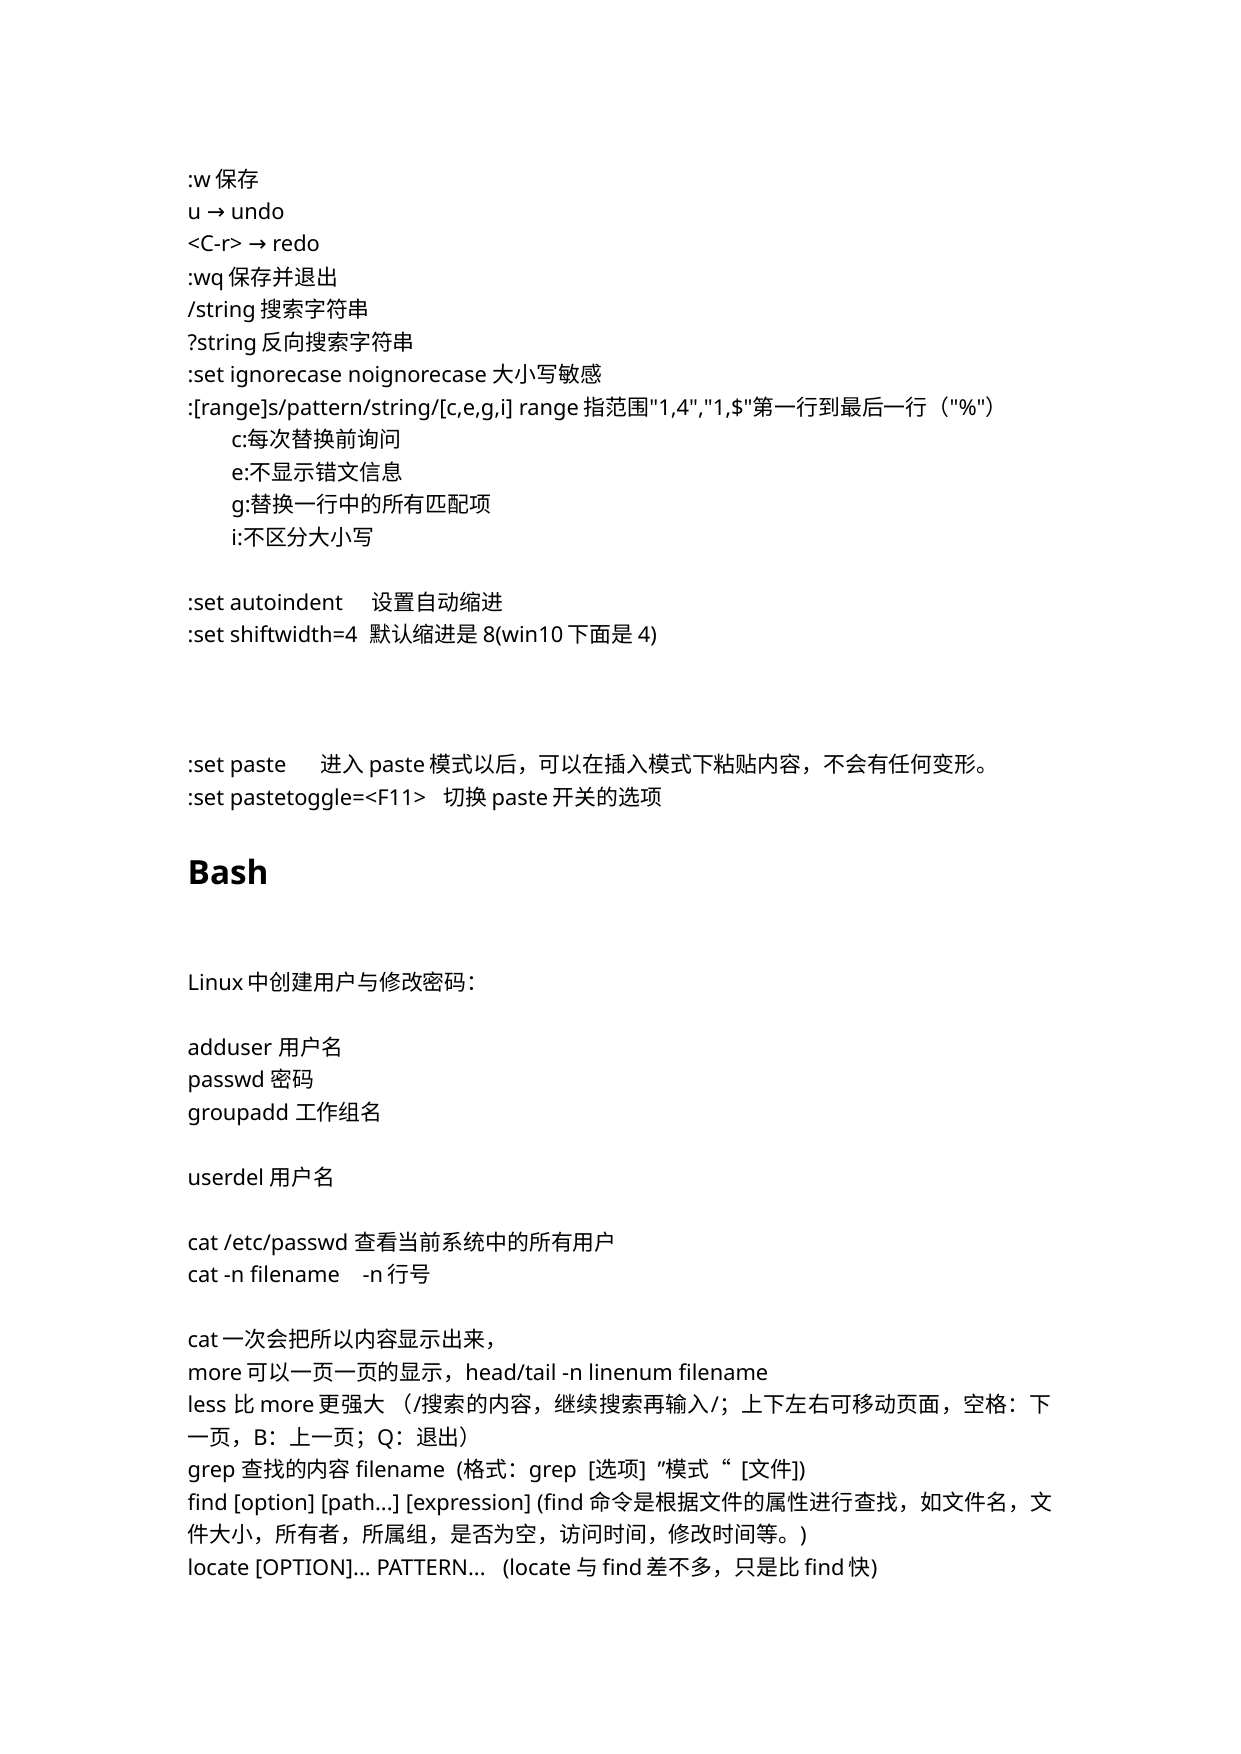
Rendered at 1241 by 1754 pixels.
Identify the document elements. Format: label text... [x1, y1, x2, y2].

text ?string反向搜索字符串 [187, 324, 1053, 357]
text <C-r> → redo [187, 227, 1053, 259]
text e:不显示错文信息 [187, 454, 1053, 487]
text groupadd 工作组名 [187, 1094, 1053, 1127]
text :set pastetoggle=<F11> 切换paste开关的选项 [187, 779, 1053, 812]
text :set paste 进入paste模式以后，可以在插入模式下粘贴内容，不会有任何变形。 [187, 747, 1053, 779]
text i:不区分大小写 [187, 519, 1053, 552]
text adduser 用户名 [187, 1029, 1053, 1062]
text :set shiftwidth=4 默认缩进是8(win10下面是4) [187, 617, 1053, 649]
text :[range]s/pattern/string/[c,e,g,i] range指范围"1,4","1,$"第一行到最后一行（"%"） [187, 389, 1053, 422]
text c:每次替换前询问 [187, 422, 1053, 454]
text cat一次会把所以内容显示出来， [187, 1322, 1053, 1354]
text :set autoindent 设置自动缩进 [187, 584, 1053, 617]
text g:替换一行中的所有匹配项 [187, 487, 1053, 519]
text userdel 用户名 [187, 1159, 1053, 1192]
text Linux中创建用户与修改密码： [187, 964, 1053, 997]
text :wq保存并退出 [187, 259, 1053, 292]
text passwd 密码 [187, 1062, 1053, 1094]
text cat -n filename -n行号 [187, 1257, 1053, 1289]
text find [option] [path...] [expression] (find命令是根据文件的属性进行查找，如文件名，文件大小，所有者，所属组，是否为空，访问时间，修改时间等。) [187, 1484, 1053, 1549]
text less 比more更强大 （/搜索的内容，继续搜索再输入/；上下左右可移动页面，空格：下一页，B：上一页；Q：退出） [187, 1387, 1053, 1452]
text locate [OPTION]... PATTERN... (locate与find差不多，只是比find快) [187, 1549, 1053, 1582]
text cat /etc/passwd 查看当前系统中的所有用户 [187, 1224, 1053, 1257]
text grep 查找的内容 filename (格式：grep [选项] ”模式“ [文件]) [187, 1452, 1053, 1484]
text more可以一页一页的显示，head/tail -n linenum filename [187, 1354, 1053, 1387]
text :set ignorecase noignorecase 大小写敏感 [187, 357, 1053, 389]
text :w保存 [187, 162, 1053, 194]
subtitle Bash [187, 839, 1053, 904]
text u → undo [187, 194, 1053, 227]
text /string搜索字符串 [187, 292, 1053, 324]
